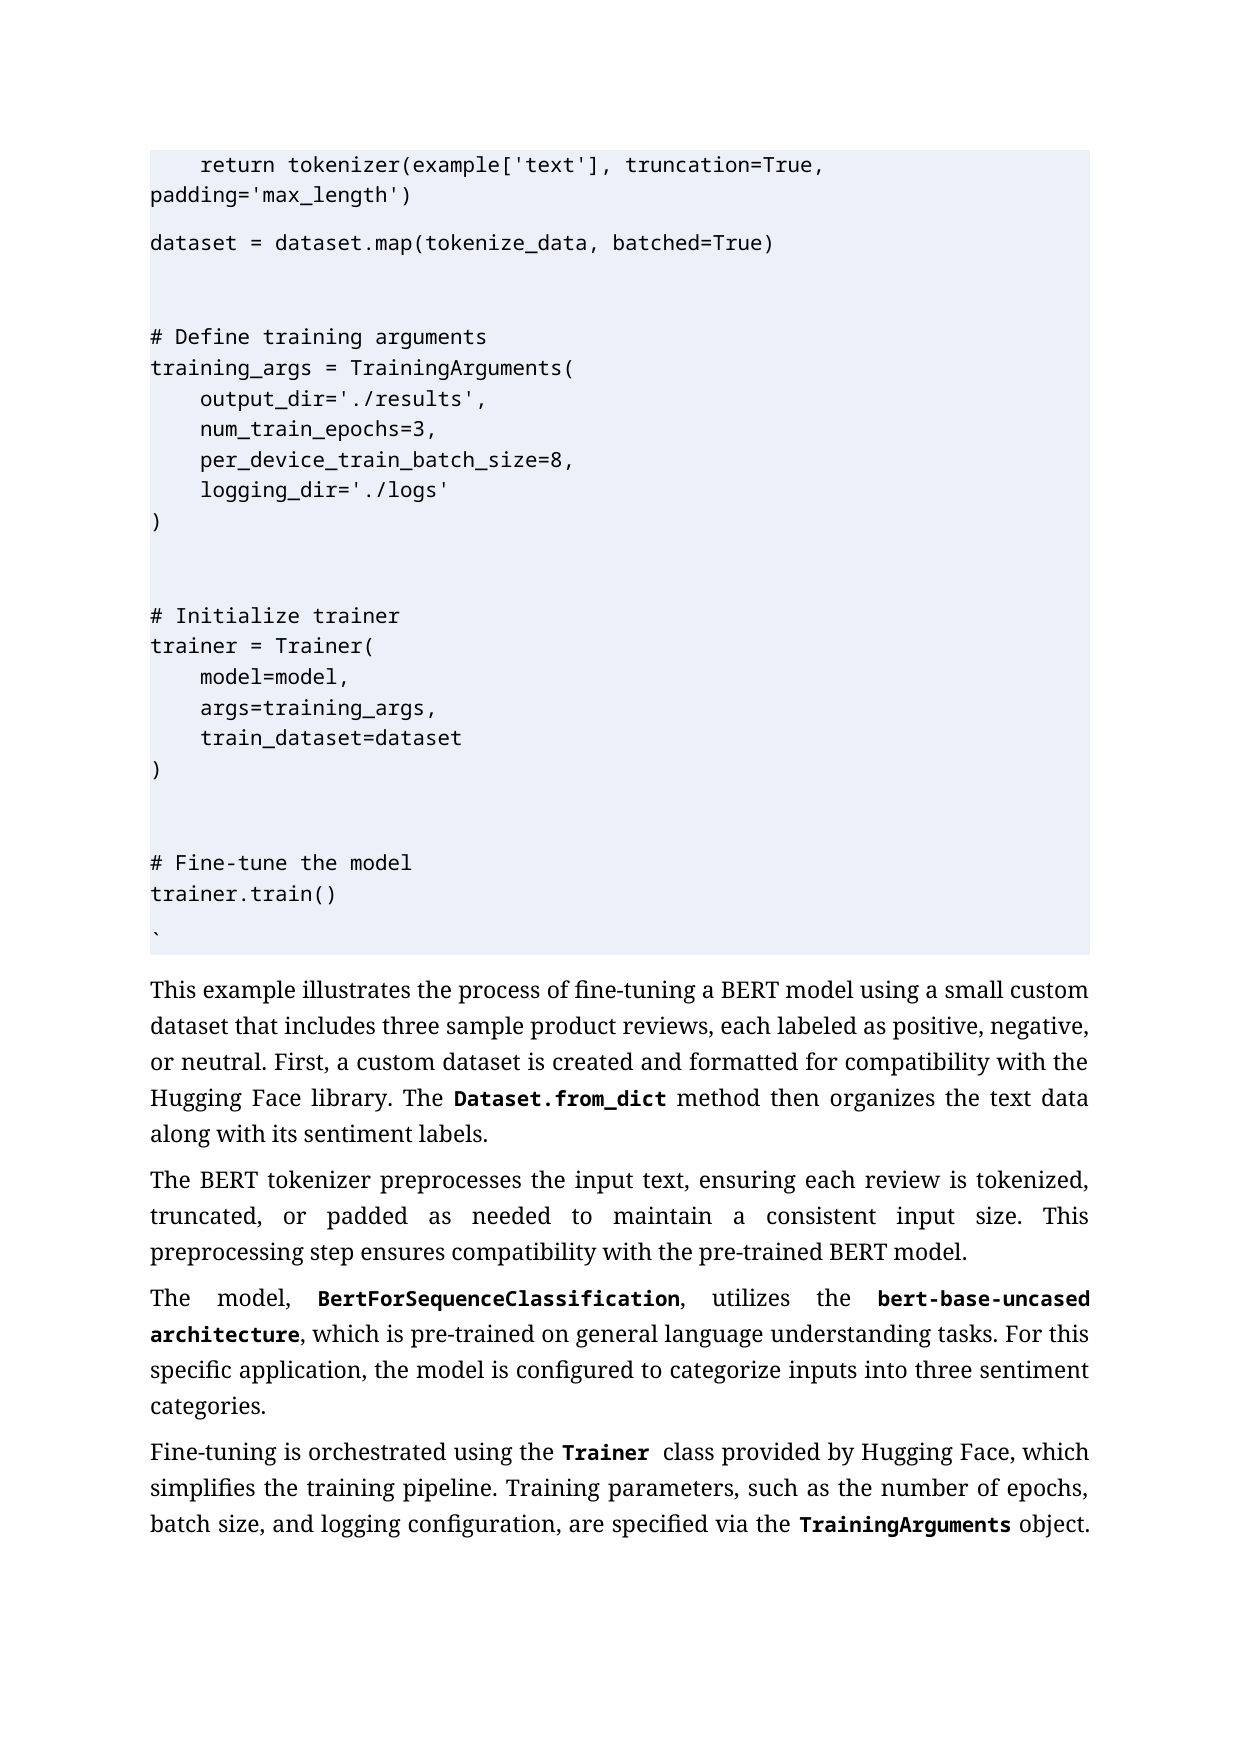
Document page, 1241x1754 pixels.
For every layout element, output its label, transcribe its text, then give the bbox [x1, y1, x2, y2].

text This example illustrates the process of fine-tuning a BERT model using a small custom dataset that includes three sample product reviews, each labeled as positive, negative, or neutral. First, a custom dataset is created and formatted for compatibility with the Hugging Face library. The Dataset.from_dict method then organizes the text data along with its sentiment labels. [150, 974, 1090, 1149]
text # Define training arguments training_args = TrainingArguments( output_dir='./results', num_train_epochs=3, per_device_train_batch_size=8, logging_dir='./logs' ) [150, 322, 1090, 535]
text ` [150, 926, 1090, 955]
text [150, 150, 1090, 209]
text The BERT tokenizer preprocesses the input text, ensuring each review is tokenized, truncated, or padded as needed to maintain a consistent input size. This preprocessing step ensures compatibility with the pre-trained BERT model. [150, 1164, 1090, 1267]
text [150, 1436, 1090, 1539]
text # Fine-tune the model trainer.train() [150, 848, 1090, 908]
text dataset = dataset.map(tokenize_data, batched=True) [150, 228, 1090, 256]
text The model, BertForSequenceClassification, utilizes the bert-base-uncased architecture, which is pre-trained on general language understanding tasks. For this specific application, the model is configured to categorize inputs into three sentiment categories. [150, 1282, 1090, 1421]
text # Initialize trainer trainer = Trainer( model=model, args=training_args, train_dataset=dataset ) [150, 601, 1090, 782]
